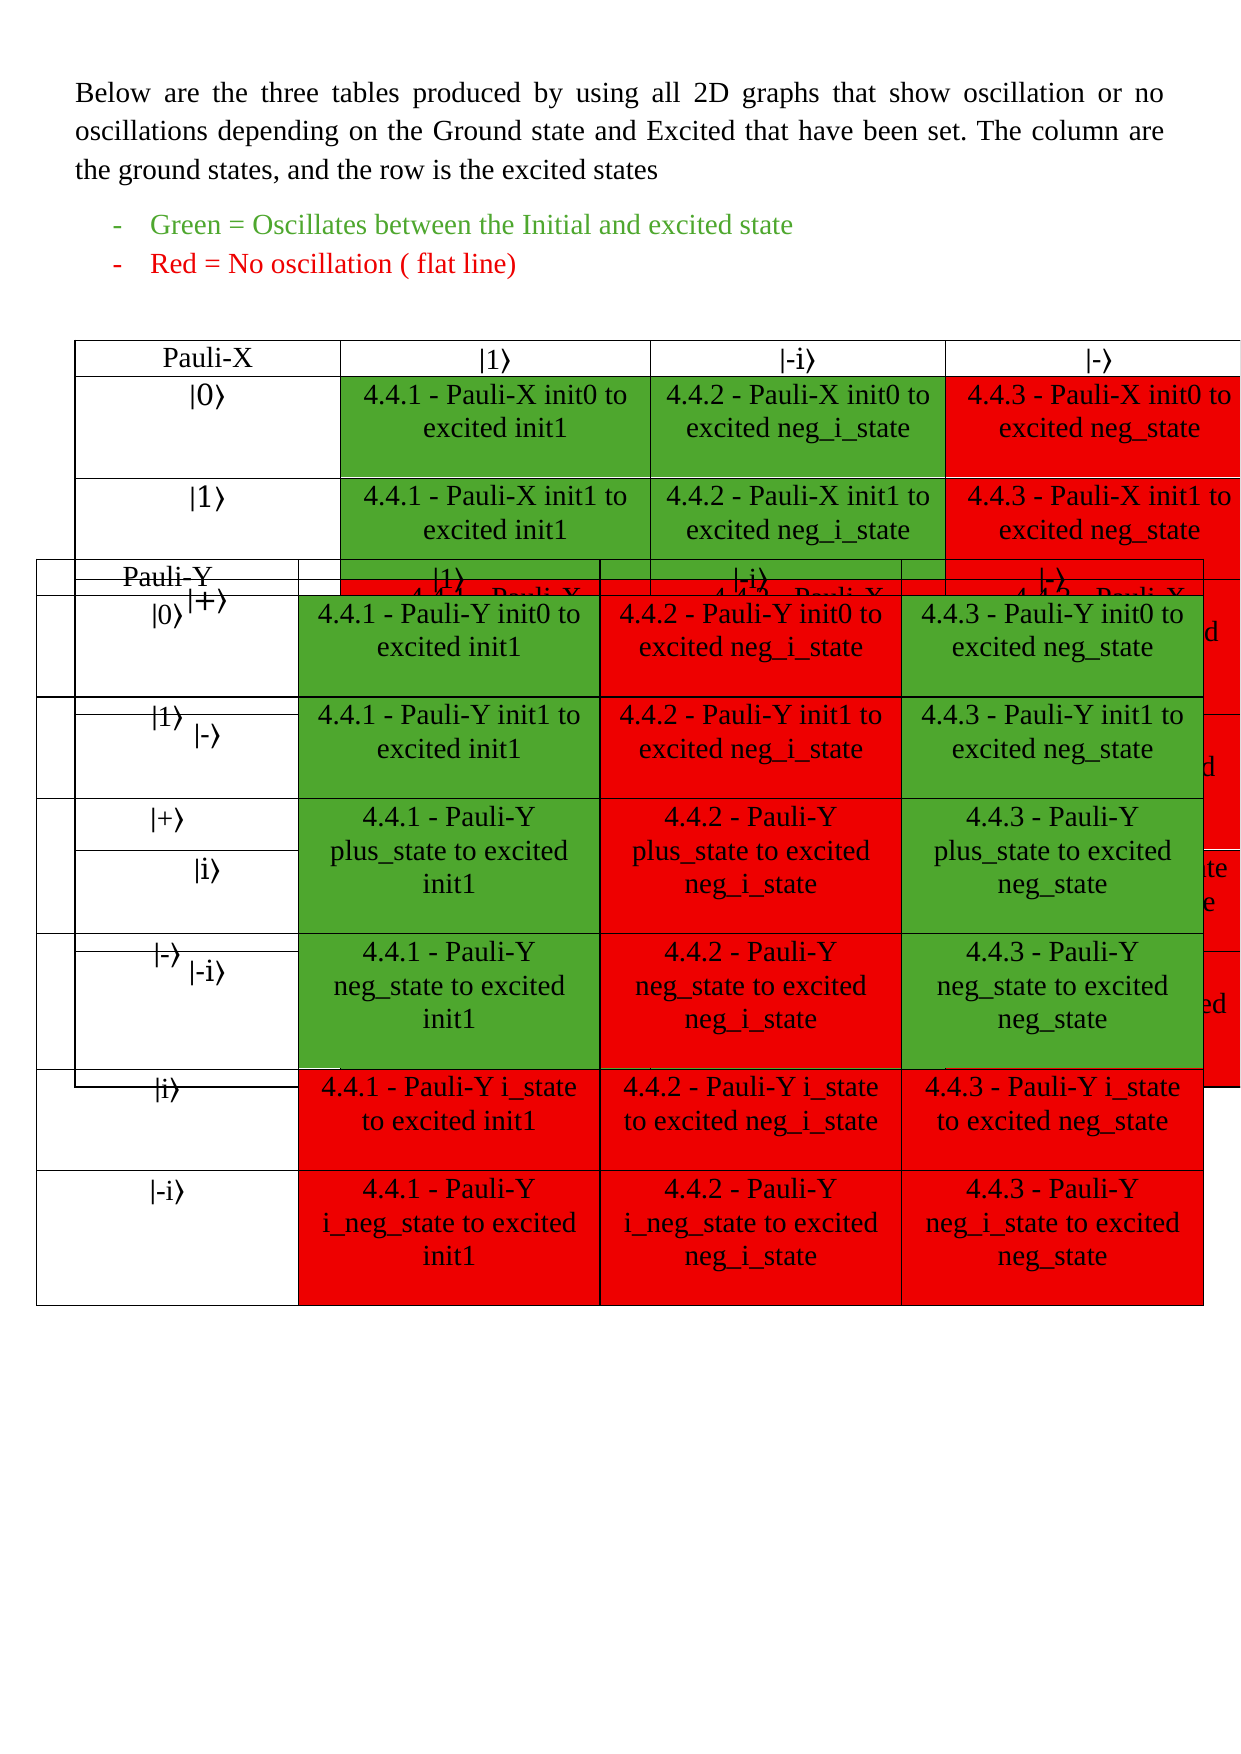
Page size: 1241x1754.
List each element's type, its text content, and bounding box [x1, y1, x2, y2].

table_cell 4.4.1 - Pauli-X init1 to excited init1 [341, 479, 650, 559]
table_header Pauli-X [76, 341, 340, 376]
table_header ∣-i⟩ [601, 560, 901, 595]
table_cell 4.4.1 - Pauli-Y init1 to excited init1 [299, 698, 599, 798]
table_cell ∣-i⟩ [37, 1171, 298, 1305]
table_header ∣1⟩ [341, 341, 650, 376]
table_cell 4.4.1 - Pauli-Y i_neg_state to excited init1 [299, 1171, 599, 1305]
table_cell ∣+⟩ [37, 799, 298, 933]
table_cell ∣-⟩ [37, 934, 298, 1068]
table_cell 4.4.3 - Pauli-X neg_state to excited neg_state [1204, 715, 1240, 849]
table_cell 4.4.3 - Pauli-X plus_state to excited neg_state [1204, 580, 1240, 714]
table_cell 4.4.1 - Pauli-Y i_state to excited init1 [299, 1070, 599, 1170]
table_cell 4.4.2 - Pauli-Y neg_state to excited neg_i_state [601, 934, 901, 1068]
table_cell 4.4.3 - Pauli-Y init1 to excited neg_state [902, 698, 1203, 798]
table_cell 4.4.2 - Pauli-Y i_state to excited neg_i_state [601, 1070, 901, 1170]
table_cell 4.4.3 - Pauli-Y neg_i_state to excited neg_state [902, 1171, 1203, 1305]
table_cell 4.4.2 - Pauli-Y plus_state to excited neg_i_state [601, 799, 901, 933]
table_header ∣1⟩ [299, 560, 599, 595]
table_cell 4.4.2 - Pauli-X init1 to excited neg_i_state [651, 479, 945, 559]
table_cell 4.4.3 - Pauli-X init0 to excited neg_state [946, 377, 1240, 477]
table_cell ∣i⟩ [37, 1070, 298, 1170]
table_cell 4.4.3 - Pauli-X i_state to excited neg_state [1204, 851, 1240, 951]
table_cell ∣0⟩ [76, 377, 340, 477]
table_cell 4.4.1 - Pauli-Y init0 to excited init1 [299, 596, 599, 696]
table_header ∣-⟩ [946, 341, 1240, 376]
table_header ∣-⟩ [902, 560, 1203, 595]
table_cell 4.4.3 - Pauli-Y init0 to excited neg_state [902, 596, 1203, 696]
text Below are the three tables produced by using all 2D graphs that show oscillation or no oscillations depending on the Ground state and Excited that have been set. The column are the ground states, and the row is the excited states [75, 75, 1165, 186]
table_cell 4.4.3 - Pauli-X init1 to excited neg_state [946, 479, 1240, 579]
table_cell 4.4.2 - Pauli-X init0 to excited neg_i_state [651, 377, 945, 477]
table_cell ∣1⟩ [37, 698, 298, 798]
list Green = Oscillates between the Initial and excited state [112, 207, 1165, 241]
table_cell 4.4.1 - Pauli-X init0 to excited init1 [341, 377, 650, 477]
table_cell 4.4.3 - Pauli-X neg_i_state to excited neg_state [1204, 952, 1240, 1086]
list Red = No oscillation ( flat line) [112, 246, 1165, 279]
table_cell 4.4.1 - Pauli-Y neg_state to excited init1 [299, 934, 599, 1068]
table_cell 4.4.1 - Pauli-Y plus_state to excited init1 [299, 799, 599, 933]
table_header ∣-i⟩ [651, 341, 945, 376]
table_header Pauli-Y [37, 560, 298, 595]
table_cell ∣1⟩ [76, 479, 340, 559]
table_cell ∣0⟩ [37, 596, 298, 696]
table_cell 4.4.3 - Pauli-Y i_state to excited neg_state [902, 1070, 1203, 1170]
table_cell 4.4.2 - Pauli-Y i_neg_state to excited neg_i_state [601, 1171, 901, 1305]
table_cell 4.4.2 - Pauli-Y init1 to excited neg_i_state [601, 698, 901, 798]
table_cell 4.4.3 - Pauli-Y plus_state to excited neg_state [902, 799, 1203, 933]
table_cell 4.4.2 - Pauli-Y init0 to excited neg_i_state [601, 596, 901, 696]
table_cell 4.4.3 - Pauli-Y neg_state to excited neg_state [902, 934, 1203, 1068]
